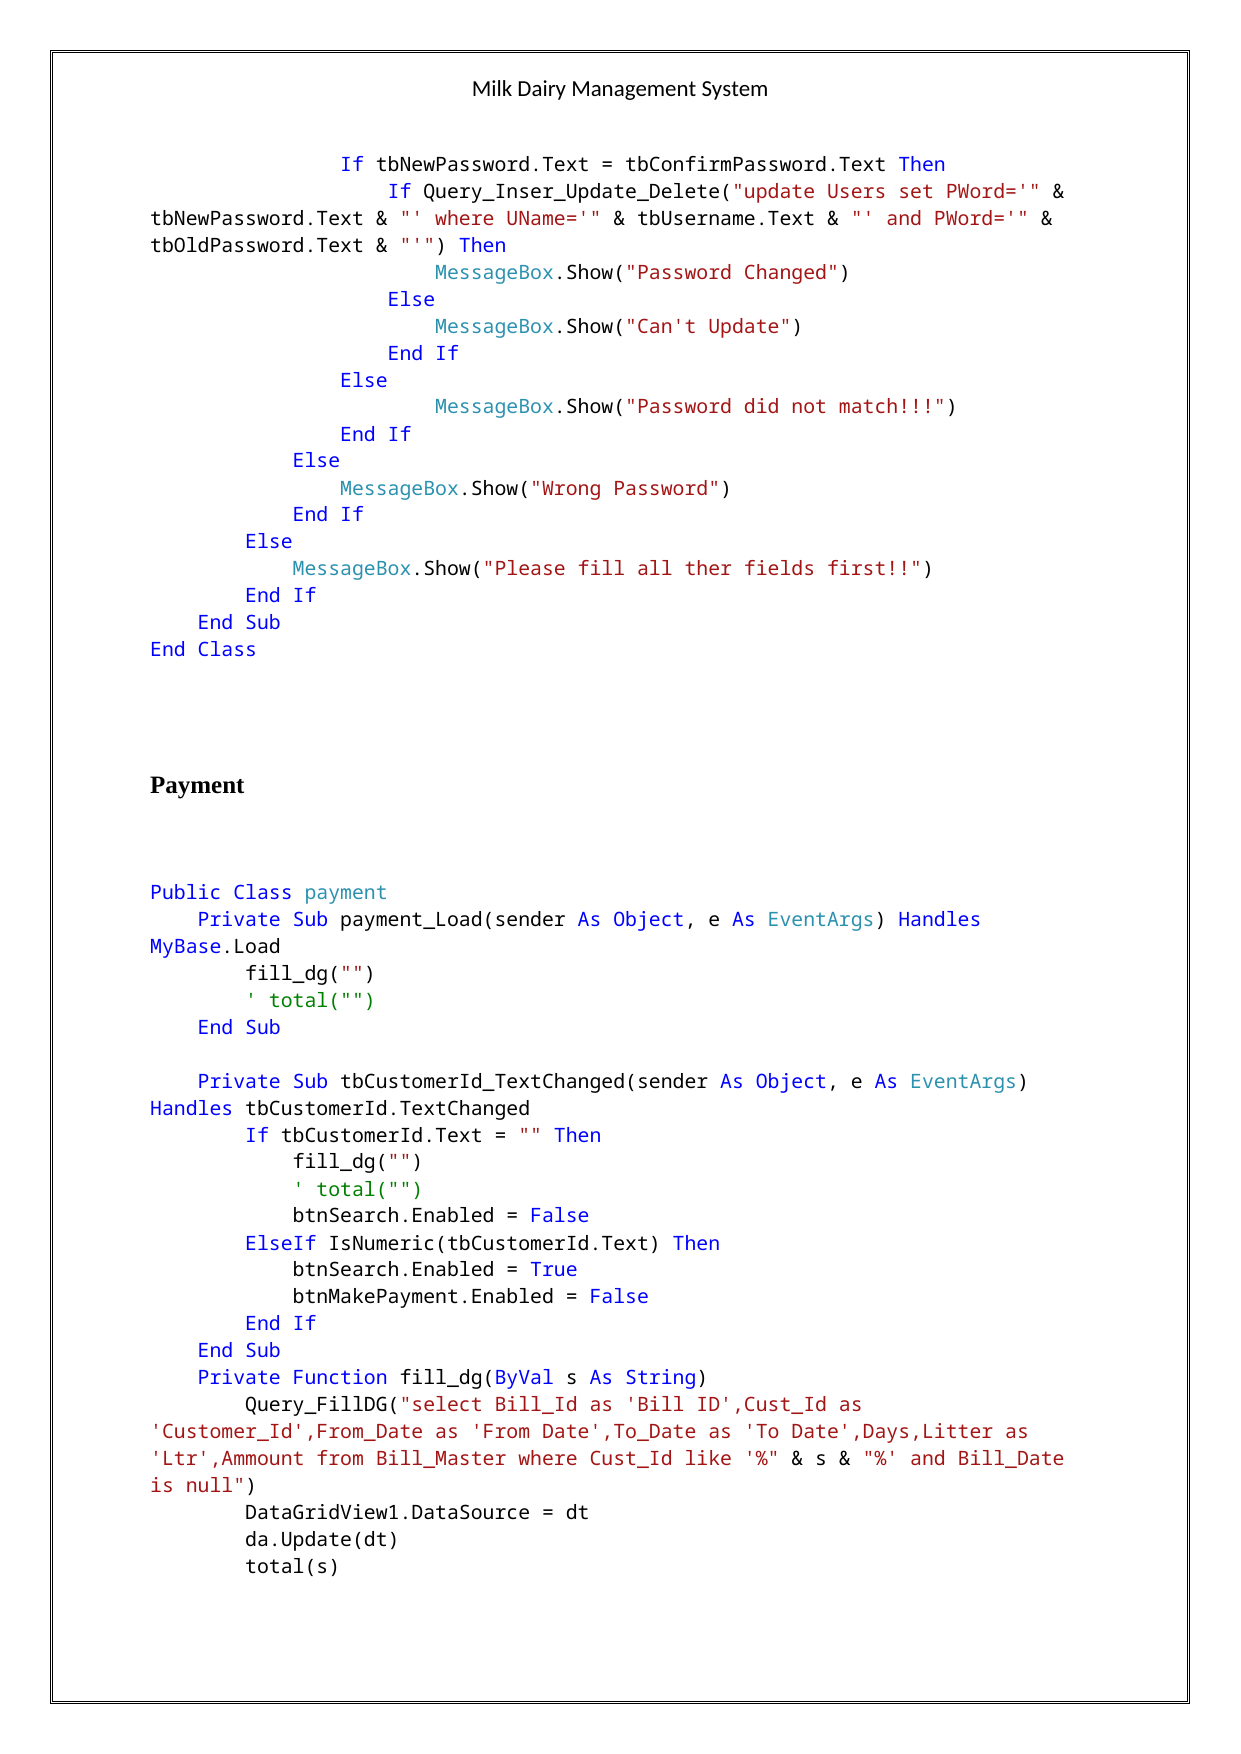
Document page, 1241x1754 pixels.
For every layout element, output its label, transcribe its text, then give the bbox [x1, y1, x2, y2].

text Private Sub tbCustomerId_TextChanged(sender As Object, e As EventArgs) Handles tbCustomerId.TextChanged [150, 1067, 1090, 1121]
text btnMakePayment.Enabled = False [150, 1283, 1090, 1310]
text Else [150, 528, 1090, 555]
text MessageBox.Show("Password Changed") [150, 258, 1090, 285]
text Private Function fill_dg(ByVal s As String) [150, 1364, 1090, 1391]
text If tbNewPassword.Text = tbConfirmPassword.Text Then [150, 150, 1090, 177]
text ElseIf IsNumeric(tbCustomerId.Text) Then [150, 1229, 1090, 1256]
text Payment [150, 770, 1090, 799]
text End If [150, 501, 1090, 528]
text MessageBox.Show("Can't Update") [150, 312, 1090, 339]
text End If [150, 420, 1090, 447]
text Else [150, 447, 1090, 474]
text End Class [150, 636, 1090, 663]
text btnSearch.Enabled = True [150, 1256, 1090, 1283]
text Public Class payment [150, 878, 1090, 905]
text End If [150, 582, 1090, 609]
text btnSearch.Enabled = False [150, 1202, 1090, 1229]
text MessageBox.Show("Wrong Password") [150, 474, 1090, 501]
text ' total("") [150, 1175, 1090, 1202]
text MessageBox.Show("Password did not match!!!") [150, 393, 1090, 420]
text da.Update(dt) [150, 1526, 1090, 1552]
text ' total("") [150, 986, 1090, 1013]
text DataGridView1.DataSource = dt [150, 1498, 1090, 1526]
text MessageBox.Show("Please fill all ther fields first!!") [150, 555, 1090, 582]
text End Sub [150, 1337, 1090, 1364]
text Else [150, 285, 1090, 312]
text Query_FillDG("select Bill_Id as 'Bill ID',Cust_Id as 'Customer_Id',From_Date as 'From Date',To_Date as 'To Date',Days,Litter as 'Ltr',Ammount from Bill_Master where Cust_Id like '%" & s & "%' and Bill_Date is null") [150, 1391, 1090, 1498]
text End Sub [150, 1013, 1090, 1040]
text If tbCustomerId.Text = "" Then [150, 1121, 1090, 1148]
text Else [150, 366, 1090, 393]
text End If [150, 339, 1090, 366]
text fill_dg("") [150, 1148, 1090, 1175]
text total(s) [150, 1552, 1090, 1579]
text If Query_Inser_Update_Delete("update Users set PWord='" & tbNewPassword.Text & "' where UName='" & tbUsername.Text & "' and PWord='" & tbOldPassword.Text & "'") Then [150, 177, 1090, 258]
text Private Sub payment_Load(sender As Object, e As EventArgs) Handles MyBase.Load [150, 905, 1090, 959]
text End If [150, 1310, 1090, 1337]
text fill_dg("") [150, 959, 1090, 986]
text End Sub [150, 609, 1090, 636]
